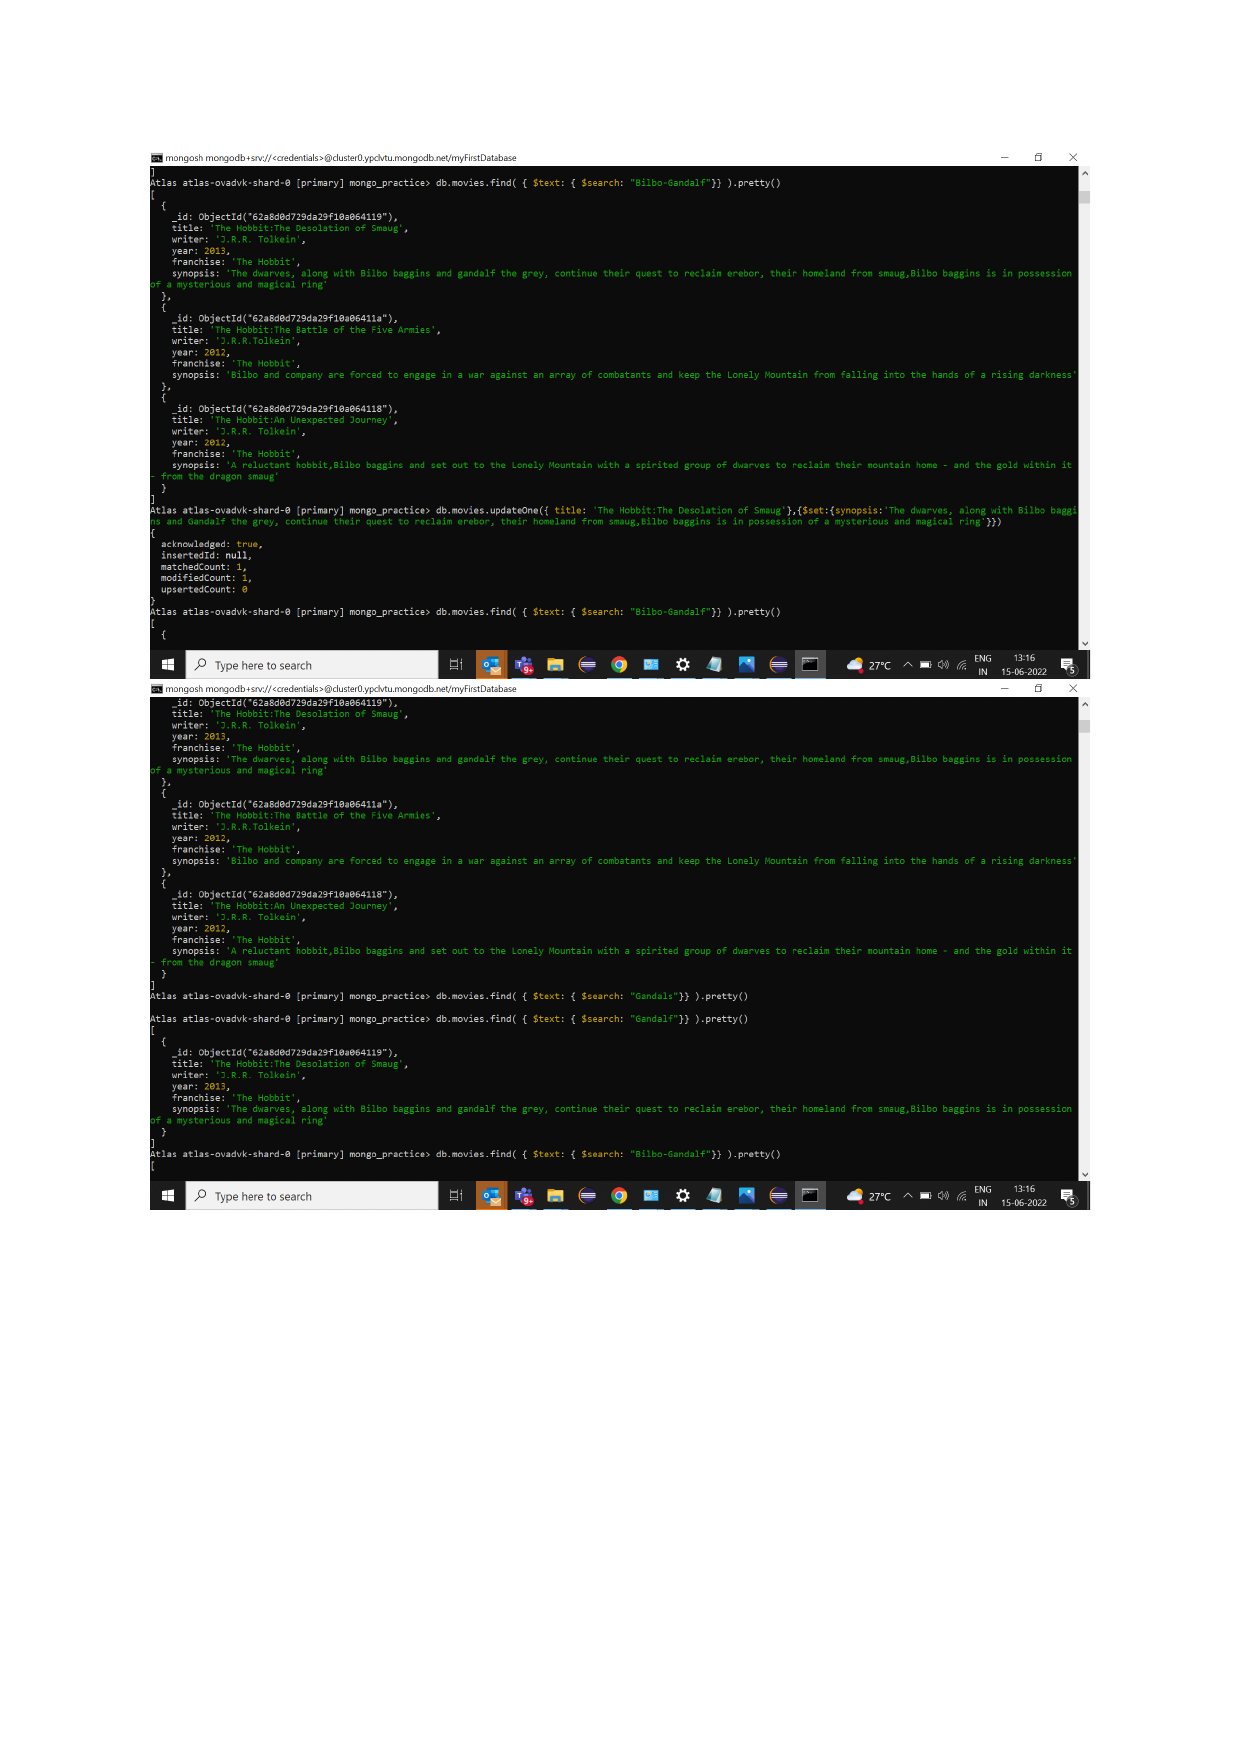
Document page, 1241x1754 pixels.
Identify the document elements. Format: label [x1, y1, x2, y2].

picture [150, 681, 1091, 1210]
picture [150, 150, 1091, 679]
